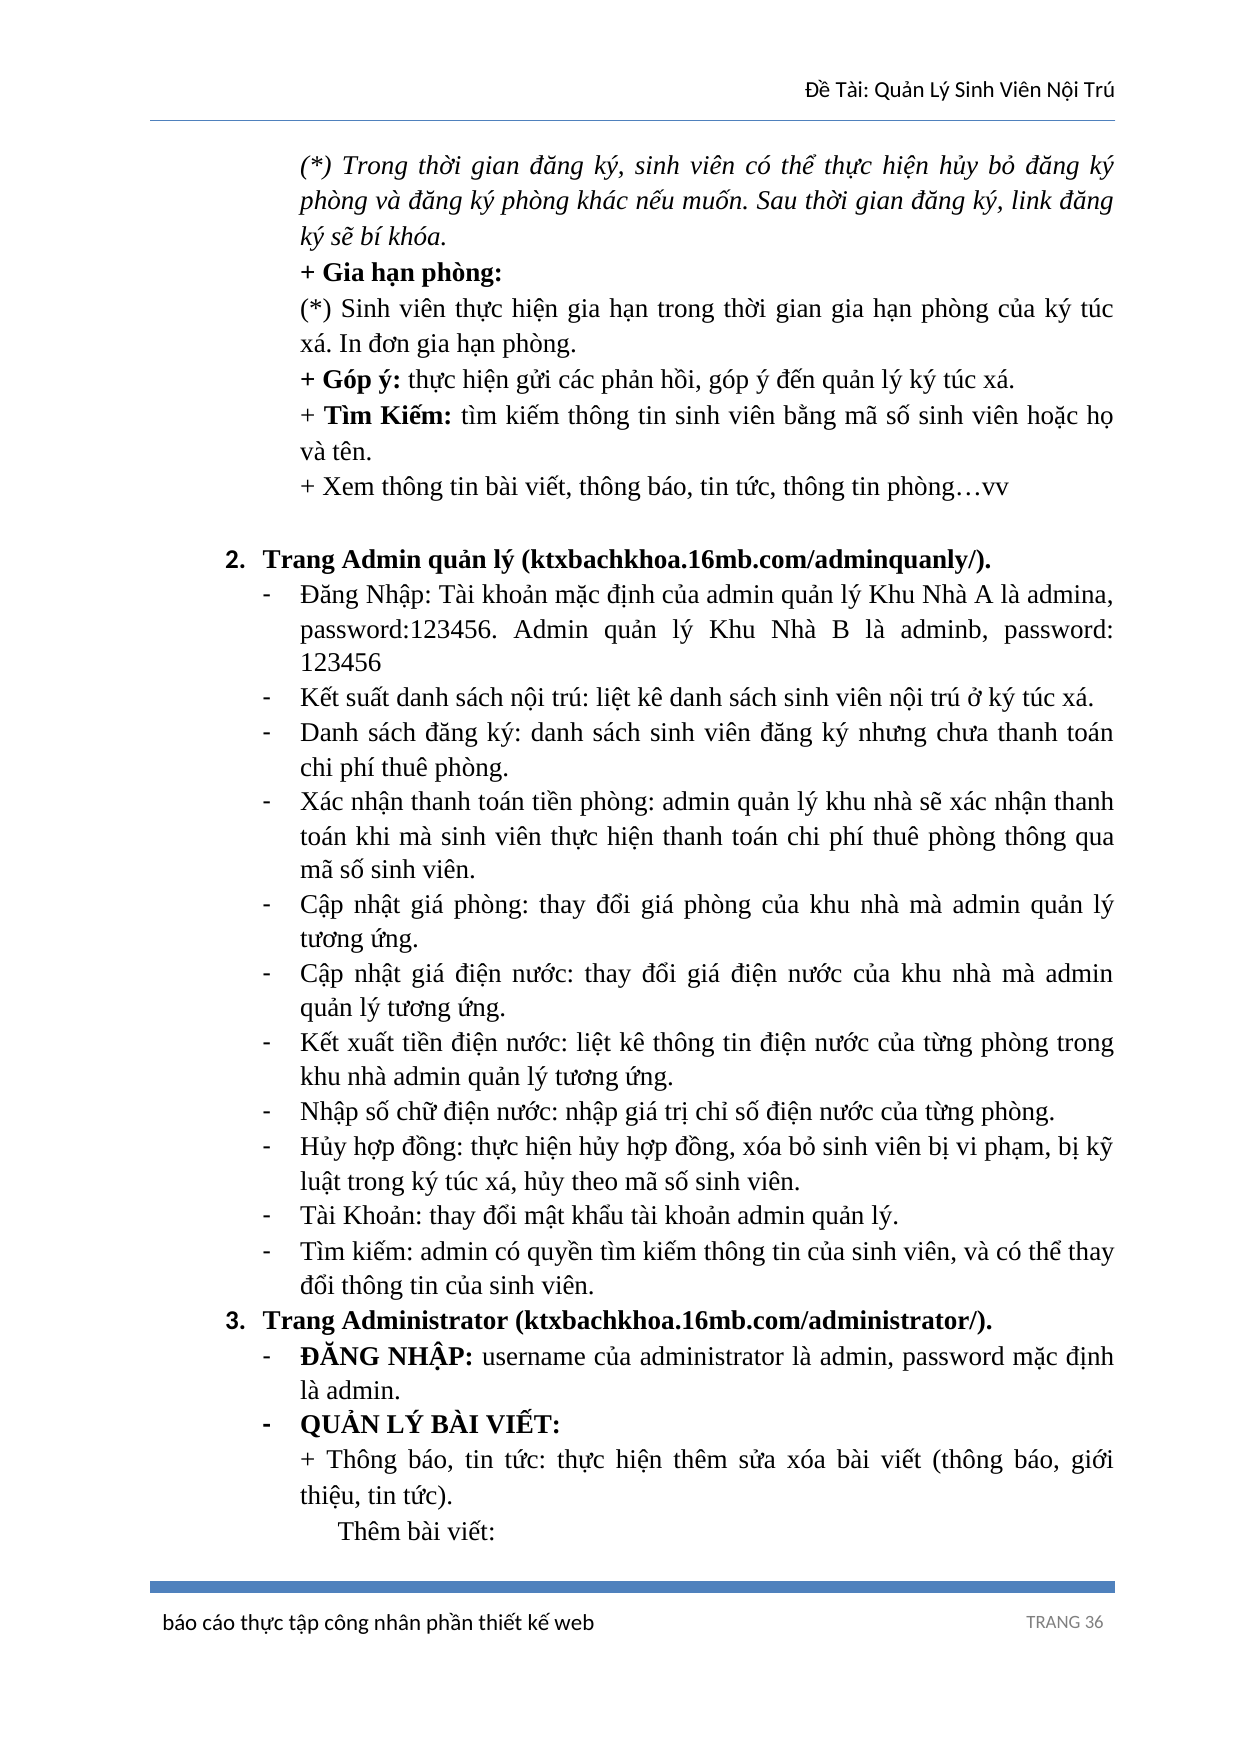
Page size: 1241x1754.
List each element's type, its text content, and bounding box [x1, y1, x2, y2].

list (*) Trong thời gian đăng ký, sinh viên có thể thực hiện hủy bỏ đăng ký phòng và đăng ký phòng khác nếu muốn. Sau thời gian đăng ký, link đăng ký sẽ bí khóa. [300, 149, 1115, 251]
list Kết xuất tiền điện nước: liệt kê thông tin điện nước của từng phòng trong khu nhà admin quản lý tương ứng. [262, 1025, 1115, 1091]
list + Tìm Kiếm: tìm kiếm thông tin sinh viên bằng mã số sinh viên hoặc họ và tên. [300, 399, 1115, 466]
list Thêm bài viết: [337, 1515, 1115, 1546]
list (*) Sinh viên thực hiện gia hạn trong thời gian gia hạn phòng của ký túc xá. In đơn gia hạn phòng. [300, 292, 1115, 358]
list Trang Admin quản lý (ktxbachkhoa.16mb.com/adminquanly/). [225, 542, 1115, 575]
list Xác nhận thanh toán tiền phòng: admin quản lý khu nhà sẽ xác nhận thanh toán khi mà sinh viên thực hiện thanh toán chi phí thuê phòng thông qua mã số sinh viên. [262, 784, 1115, 884]
list ĐĂNG NHẬP: username của administrator là admin, password mặc định là admin. [262, 1339, 1115, 1405]
list Nhập số chữ điện nước: nhập giá trị chỉ số điện nước của từng phòng. [262, 1094, 1115, 1127]
list + Thông báo, tin tức: thực hiện thêm sửa xóa bài viết (thông báo, giới thiệu, tin tức). [300, 1443, 1115, 1510]
list Danh sách đăng ký: danh sách sinh viên đăng ký nhưng chưa thanh toán chi phí thuê phòng. [262, 716, 1115, 782]
list + Gia hạn phòng: [300, 256, 1115, 287]
list Tìm kiếm: admin có quyền tìm kiếm thông tin của sinh viên, và có thể thay đổi thông tin của sinh viên. [262, 1234, 1115, 1301]
list Hủy hợp đồng: thực hiện hủy hợp đồng, xóa bỏ sinh viên bị vi phạm, bị kỹ luật trong ký túc xá, hủy theo mã số sinh viên. [262, 1129, 1115, 1196]
list Cập nhật giá điện nước: thay đổi giá điện nước của khu nhà mà admin quản lý tương ứng. [262, 956, 1115, 1022]
list QUẢN LÝ BÀI VIẾT: [262, 1408, 1115, 1441]
list Cập nhật giá phòng: thay đổi giá phòng của khu nhà mà admin quản lý tương ứng. [262, 887, 1115, 953]
list + Xem thông tin bài viết, thông báo, tin tức, thông tin phòng…vv [300, 470, 1115, 501]
list + Góp ý: thực hiện gửi các phản hồi, góp ý đến quản lý ký túc xá. [300, 363, 1115, 394]
list Tài Khoản: thay đổi mật khẩu tài khoản admin quản lý. [262, 1198, 1115, 1231]
list Kết suất danh sách nội trú: liệt kê danh sách sinh viên nội trú ở ký túc xá. [262, 680, 1115, 713]
list Đăng Nhập: Tài khoản mặc định của admin quản lý Khu Nhà A là admina, password:123456. Admin quản lý Khu Nhà B là adminb, password: 123456 [262, 577, 1115, 677]
list Trang Administrator (ktxbachkhoa.16mb.com/administrator/). [225, 1303, 1115, 1336]
